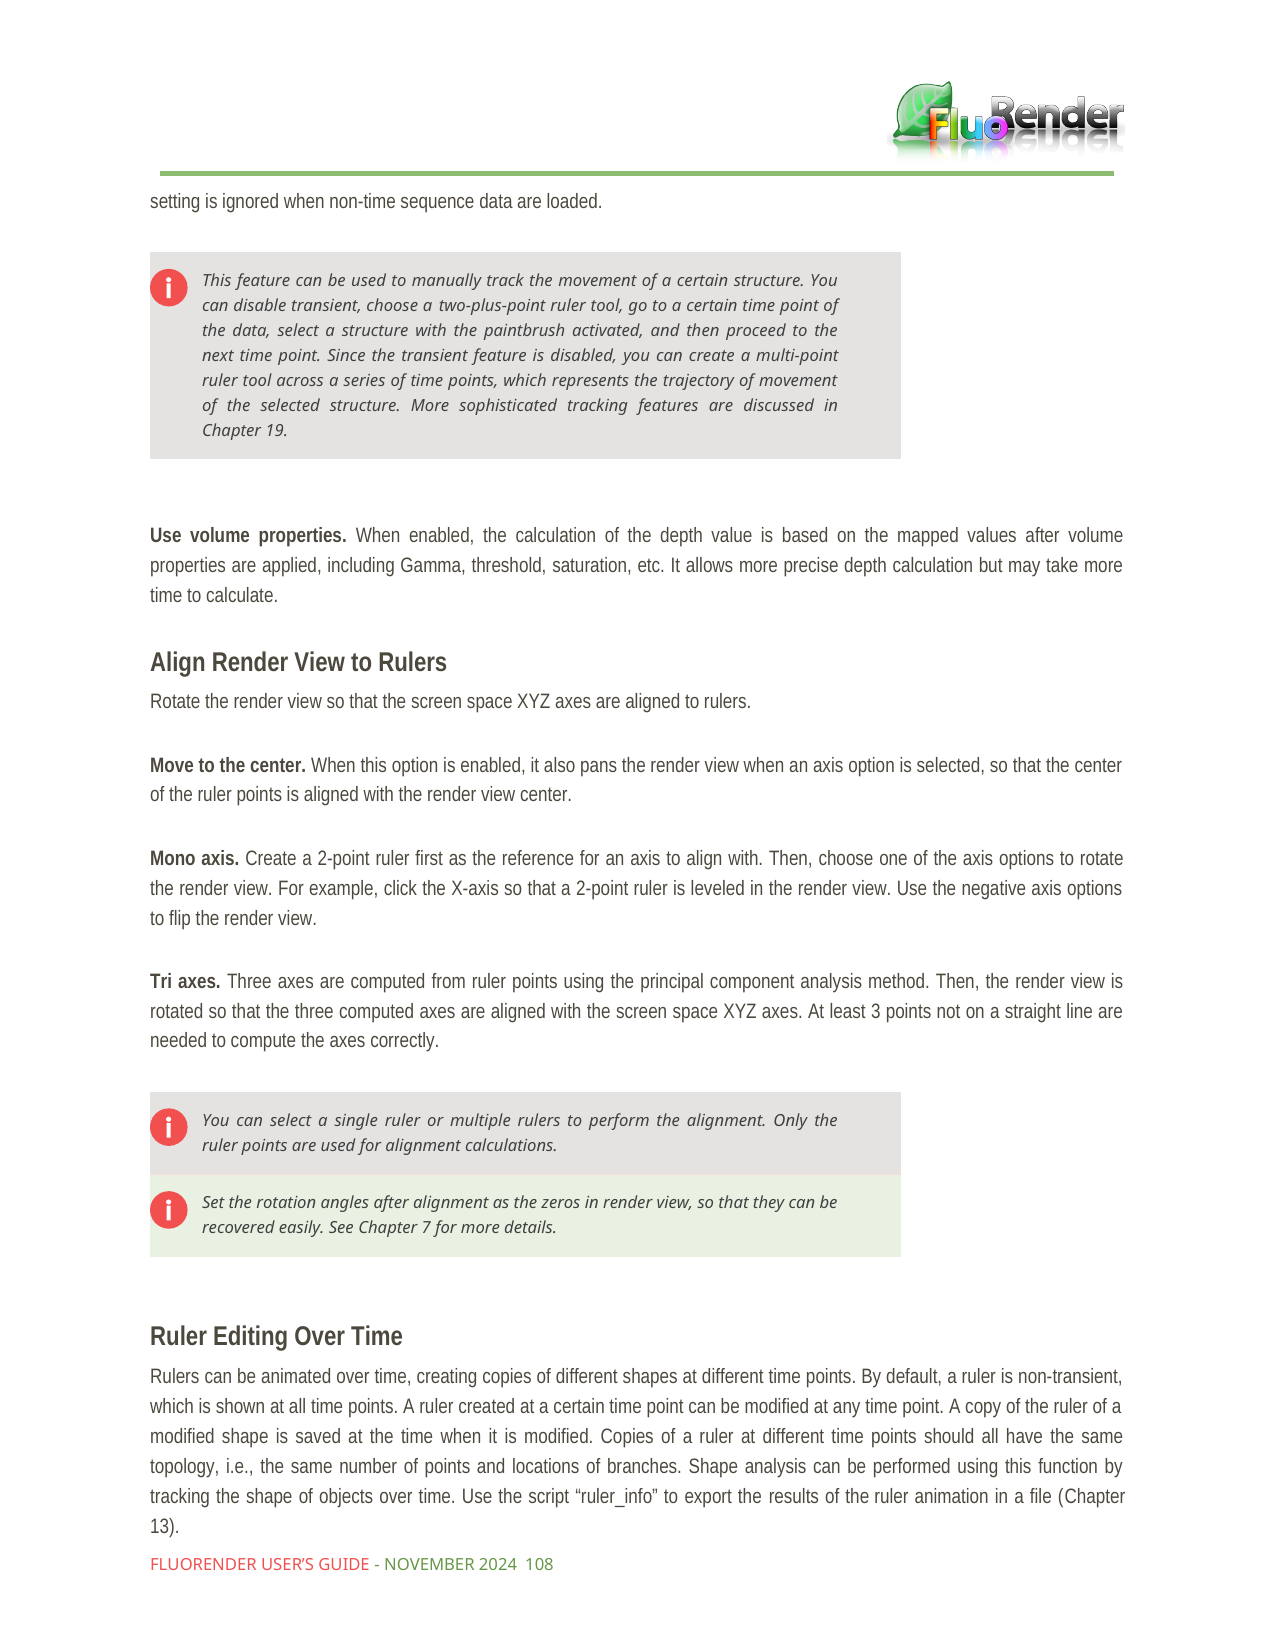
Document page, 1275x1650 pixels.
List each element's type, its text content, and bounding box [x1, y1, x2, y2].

picture [887, 75, 1125, 165]
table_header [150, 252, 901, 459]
text Move to the center. When this option is enabled, it also pans the render view when an axis option is selected, so that the center of the ruler points is aligned with the render view center. [150, 752, 1125, 806]
subtitle Ruler Editing Over Time [150, 1321, 1125, 1352]
text Mono axis. Create a 2-point ruler first as the reference for an axis to align with. Then, choose one of the axis options to rotate the render view. For example, click the X-axis so that a 2-point ruler is leveled in the render view. Use the negative axis options to flip the render view. [150, 846, 1125, 929]
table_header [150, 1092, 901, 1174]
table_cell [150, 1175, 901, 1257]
text Use volume properties. When enabled, the calculation of the depth value is based on the mapped values after volume properties are applied, including Gamma, threshold, saturation, etc. It allows more precise depth calculation but may take more time to calculate. [150, 523, 1125, 606]
text Tri axes. Three axes are computed from ruler points using the principal component analysis method. Then, the render view is rotated so that the three computed axes are aligned with the screen space XYZ axes. At least 3 points not on a straight line are needed to compute the axes correctly. [150, 969, 1125, 1052]
text Rulers can be animated over time, creating copies of different shapes at different time points. By default, a ruler is non-transient, which is shown at all time points. A ruler created at a certain time point can be modified at any time point. A copy of the ruler of a modified shape is saved at the time when it is modified. Copies of a ruler at different time points should all have the same topology, i.e., the same number of points and locations of branches. Shape analysis can be performed using this function by tracking the shape of objects over time. Use the script “ruler_info” to export the results of the ruler animation in a file (Chapter 13). [150, 1364, 1125, 1537]
text Rotate the render view so that the screen space XYZ axes are aligned to rulers. [150, 689, 1125, 713]
subtitle Align Render View to Rulers [150, 646, 1125, 677]
